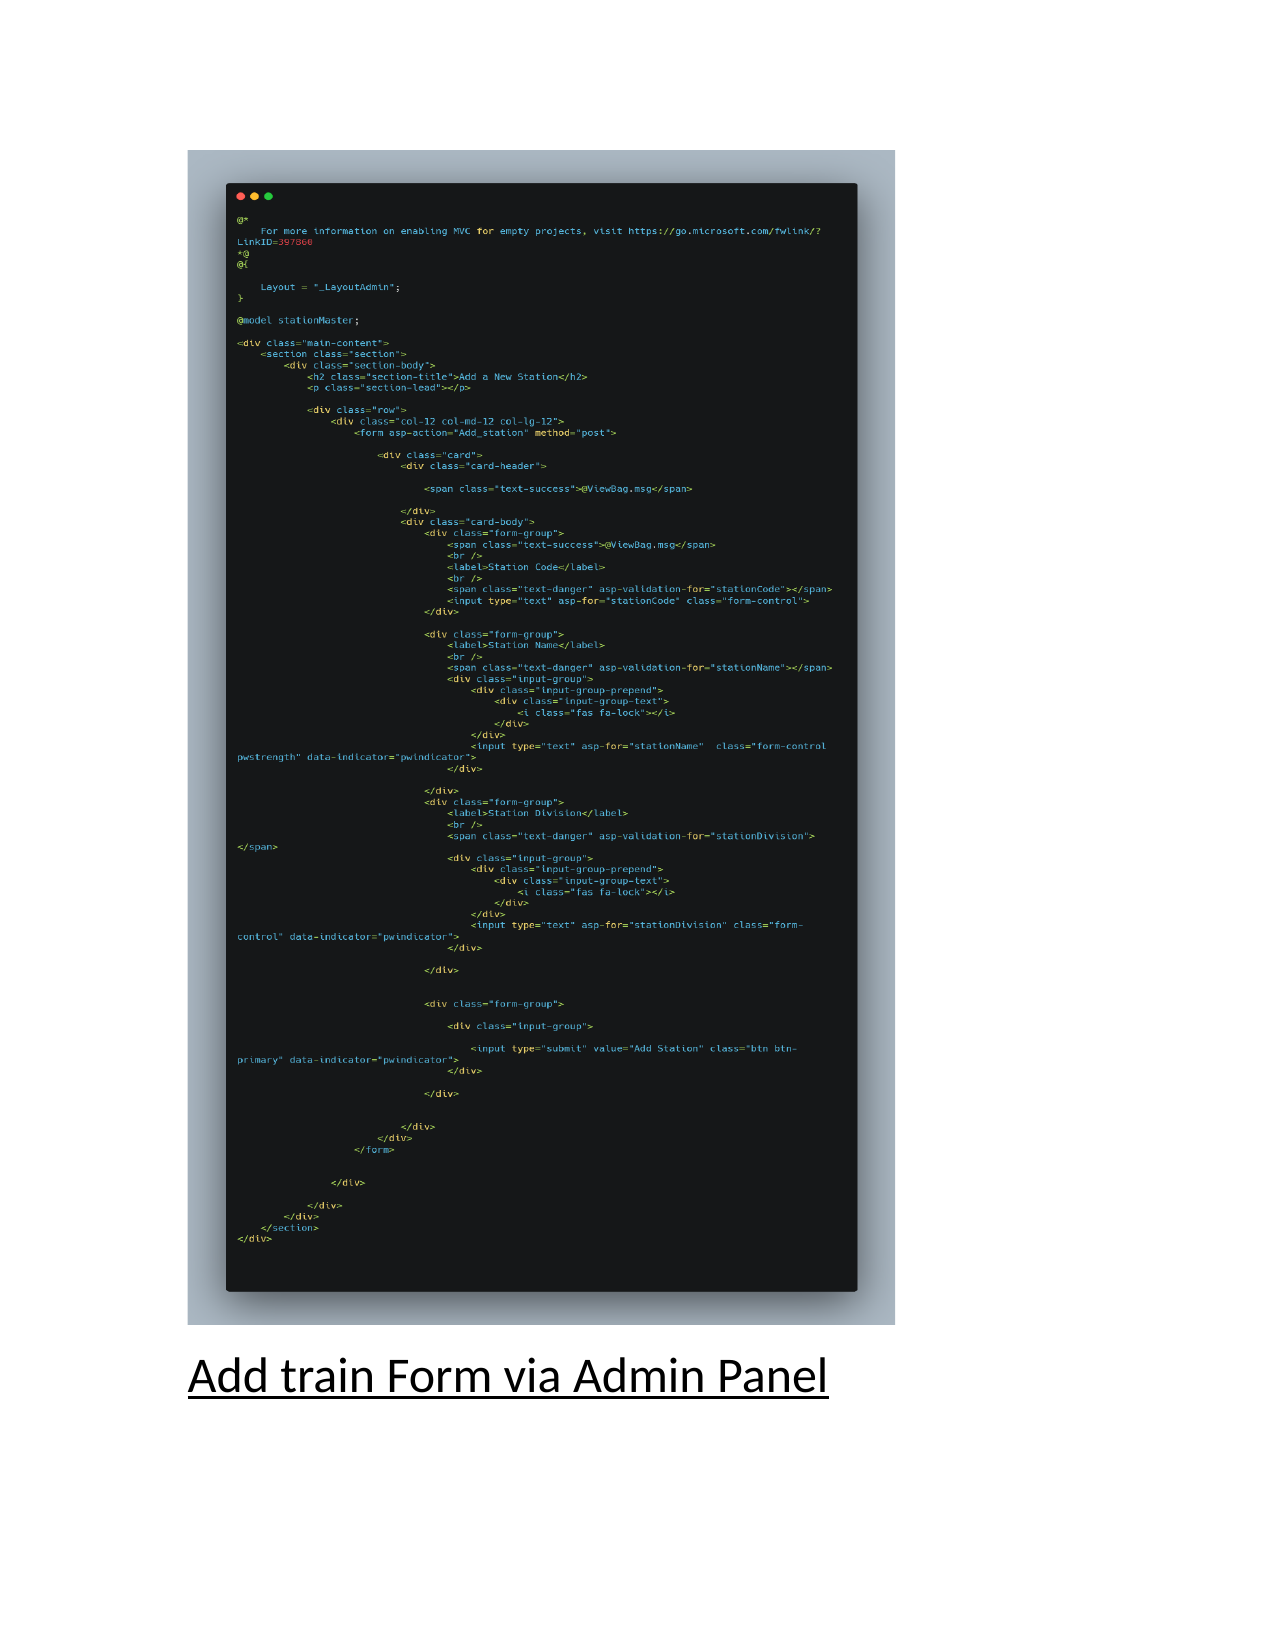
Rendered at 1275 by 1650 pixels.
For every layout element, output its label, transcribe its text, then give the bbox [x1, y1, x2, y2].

picture [187, 150, 896, 1325]
text Add train Form via Admin Panel [187, 1344, 1125, 1405]
